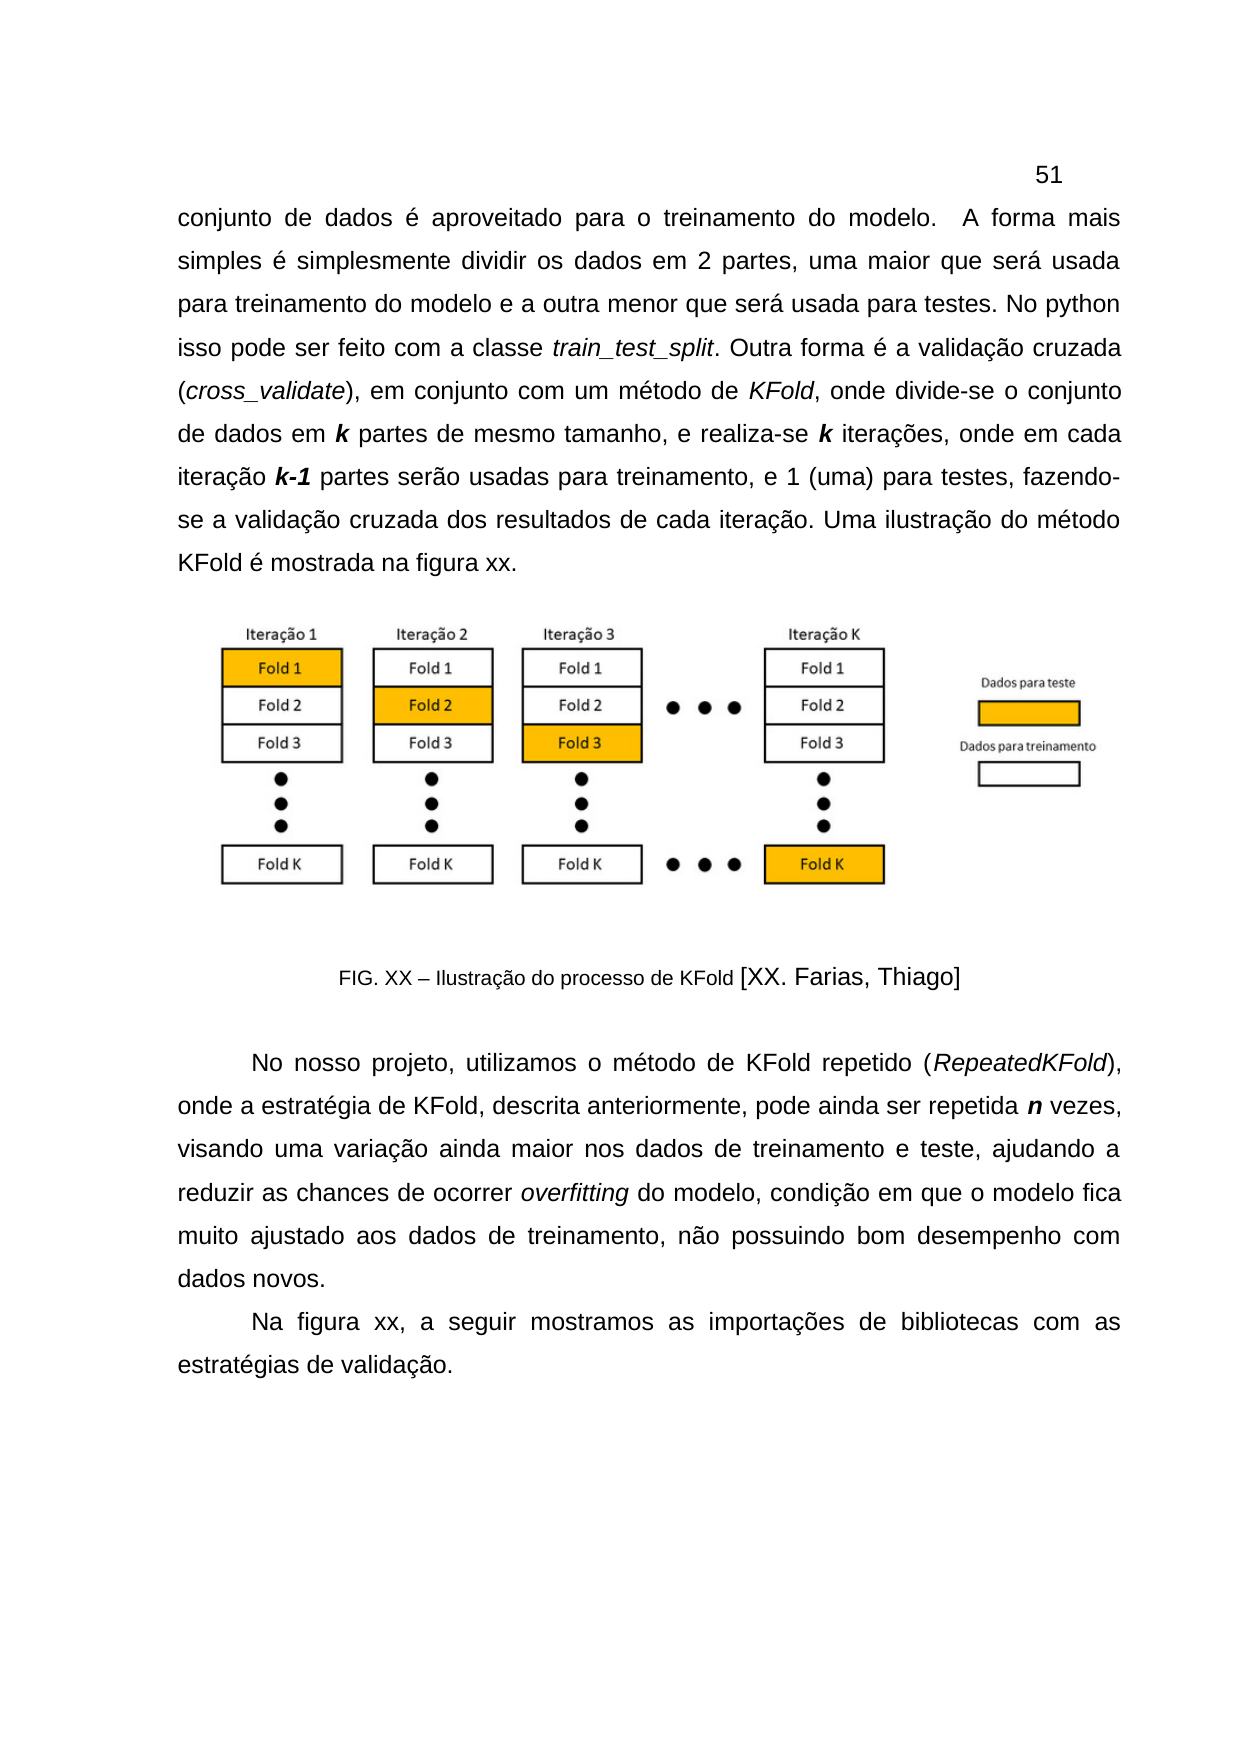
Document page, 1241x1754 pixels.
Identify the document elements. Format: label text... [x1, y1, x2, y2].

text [177, 203, 1122, 577]
text No nosso projeto, utilizamos o método de KFold repetido (RepeatedKFold), onde a estratégia de KFold, descrita anteriormente, pode ainda ser repetida n vezes, visando uma variação ainda maior nos dados de treinamento e teste, ajudando a reduzir as chances de ocorrer overfitting do modelo, condição em que o modelo fica muito ajustado aos dados de treinamento, não possuindo bom desempenho com dados novos. [177, 1048, 1122, 1293]
text FIG. XX – Ilustração do processo de KFold [XX. Farias, Thiago] [177, 962, 1122, 991]
text Na figura xx, a seguir mostramos as importações de bibliotecas com as estratégias de validação. [177, 1307, 1122, 1379]
picture [177, 591, 1122, 948]
